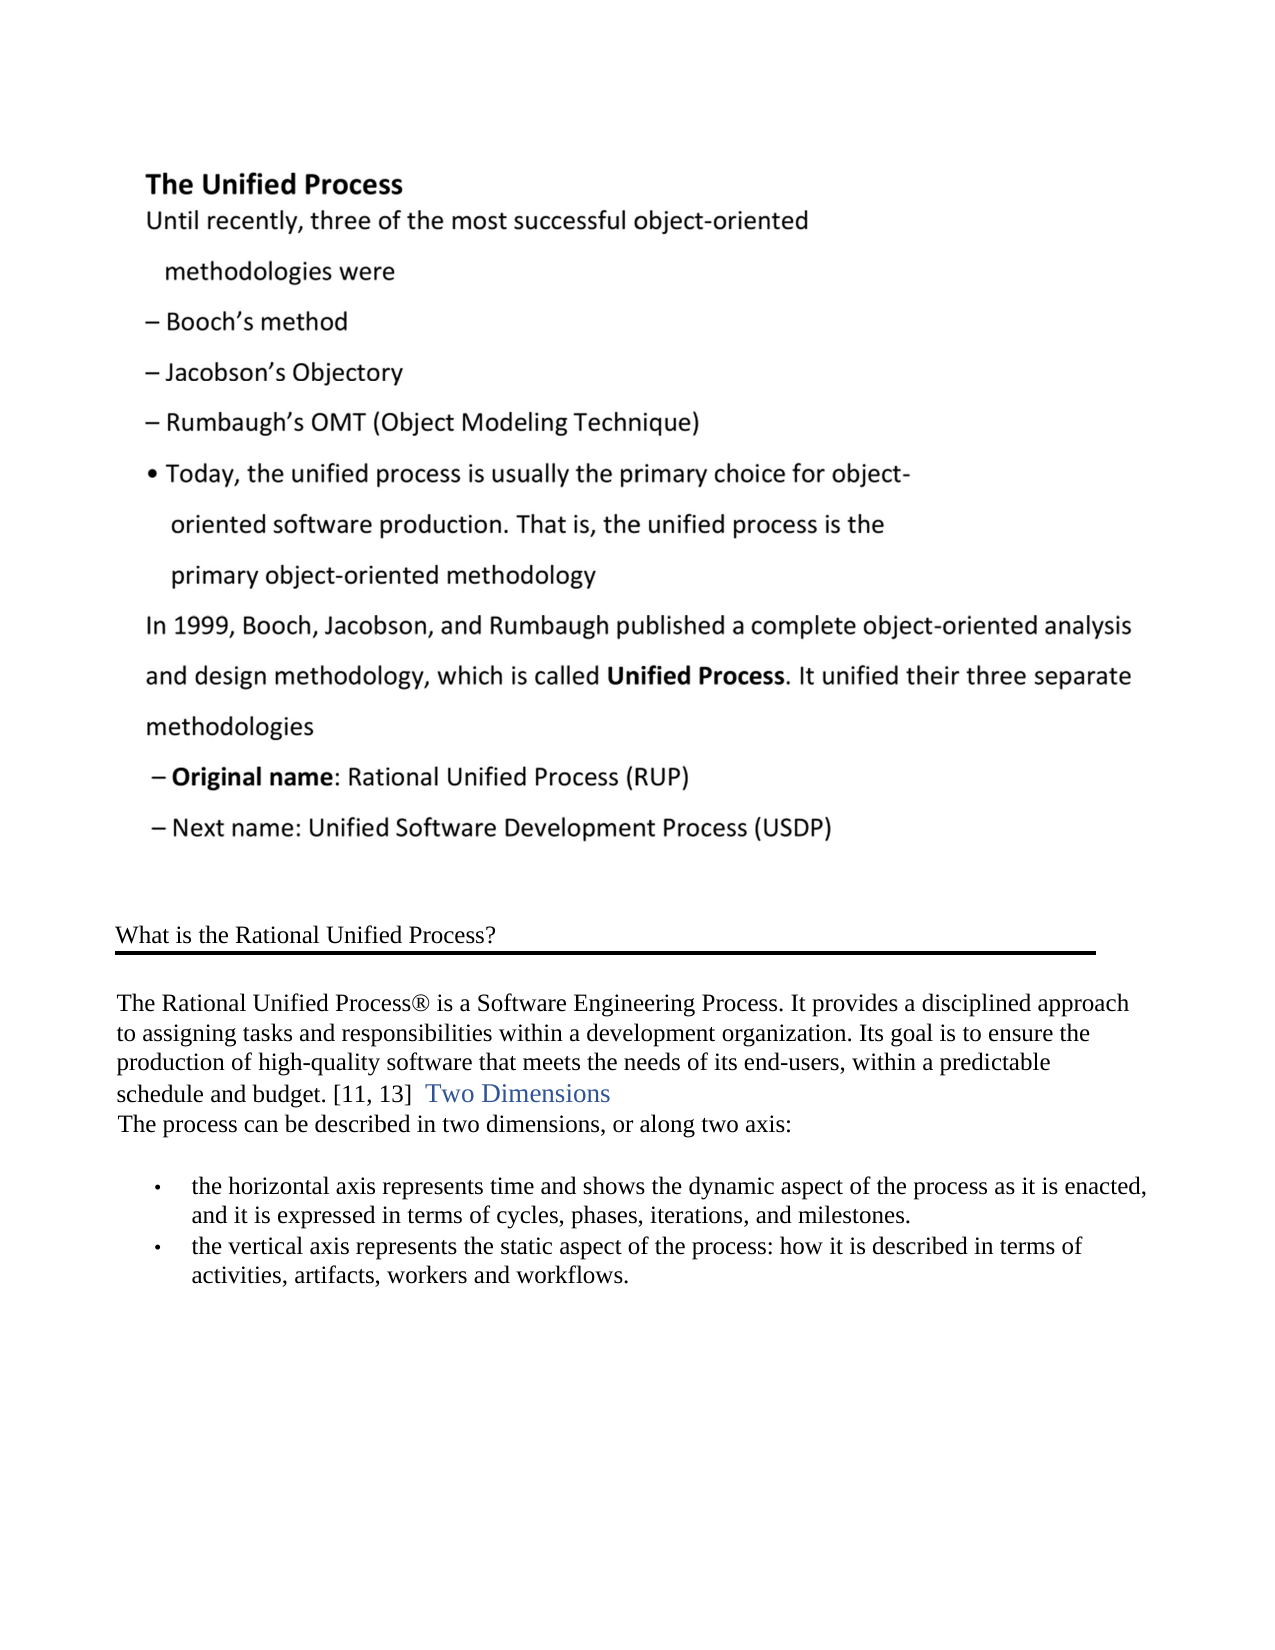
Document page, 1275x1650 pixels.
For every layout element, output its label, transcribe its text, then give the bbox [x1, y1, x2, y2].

list the vertical axis represents the static aspect of the process: how it is described in terms of activities, artifacts, workers and workflows. [154, 1231, 1154, 1289]
list the horizontal axis represents time and shows the dynamic aspect of the process as it is enacted, and it is expressed in terms of cycles, phases, iterations, and milestones. [154, 1171, 1154, 1229]
text The Rational Unified Process® is a Software Engineering Process. It provides a disciplined approach to assigning tasks and responsibilities within a development organization. Its goal is to ensure the production of high-quality software that meets the needs of its end-users, within a predictable schedule and budget. [11, 13] Two Dimensions [116, 988, 1142, 1108]
text What is the Rational Unified Process? [115, 920, 1238, 949]
picture [117, 148, 1158, 849]
text The process can be described in two dimensions, or along two axis: [117, 1109, 1154, 1138]
